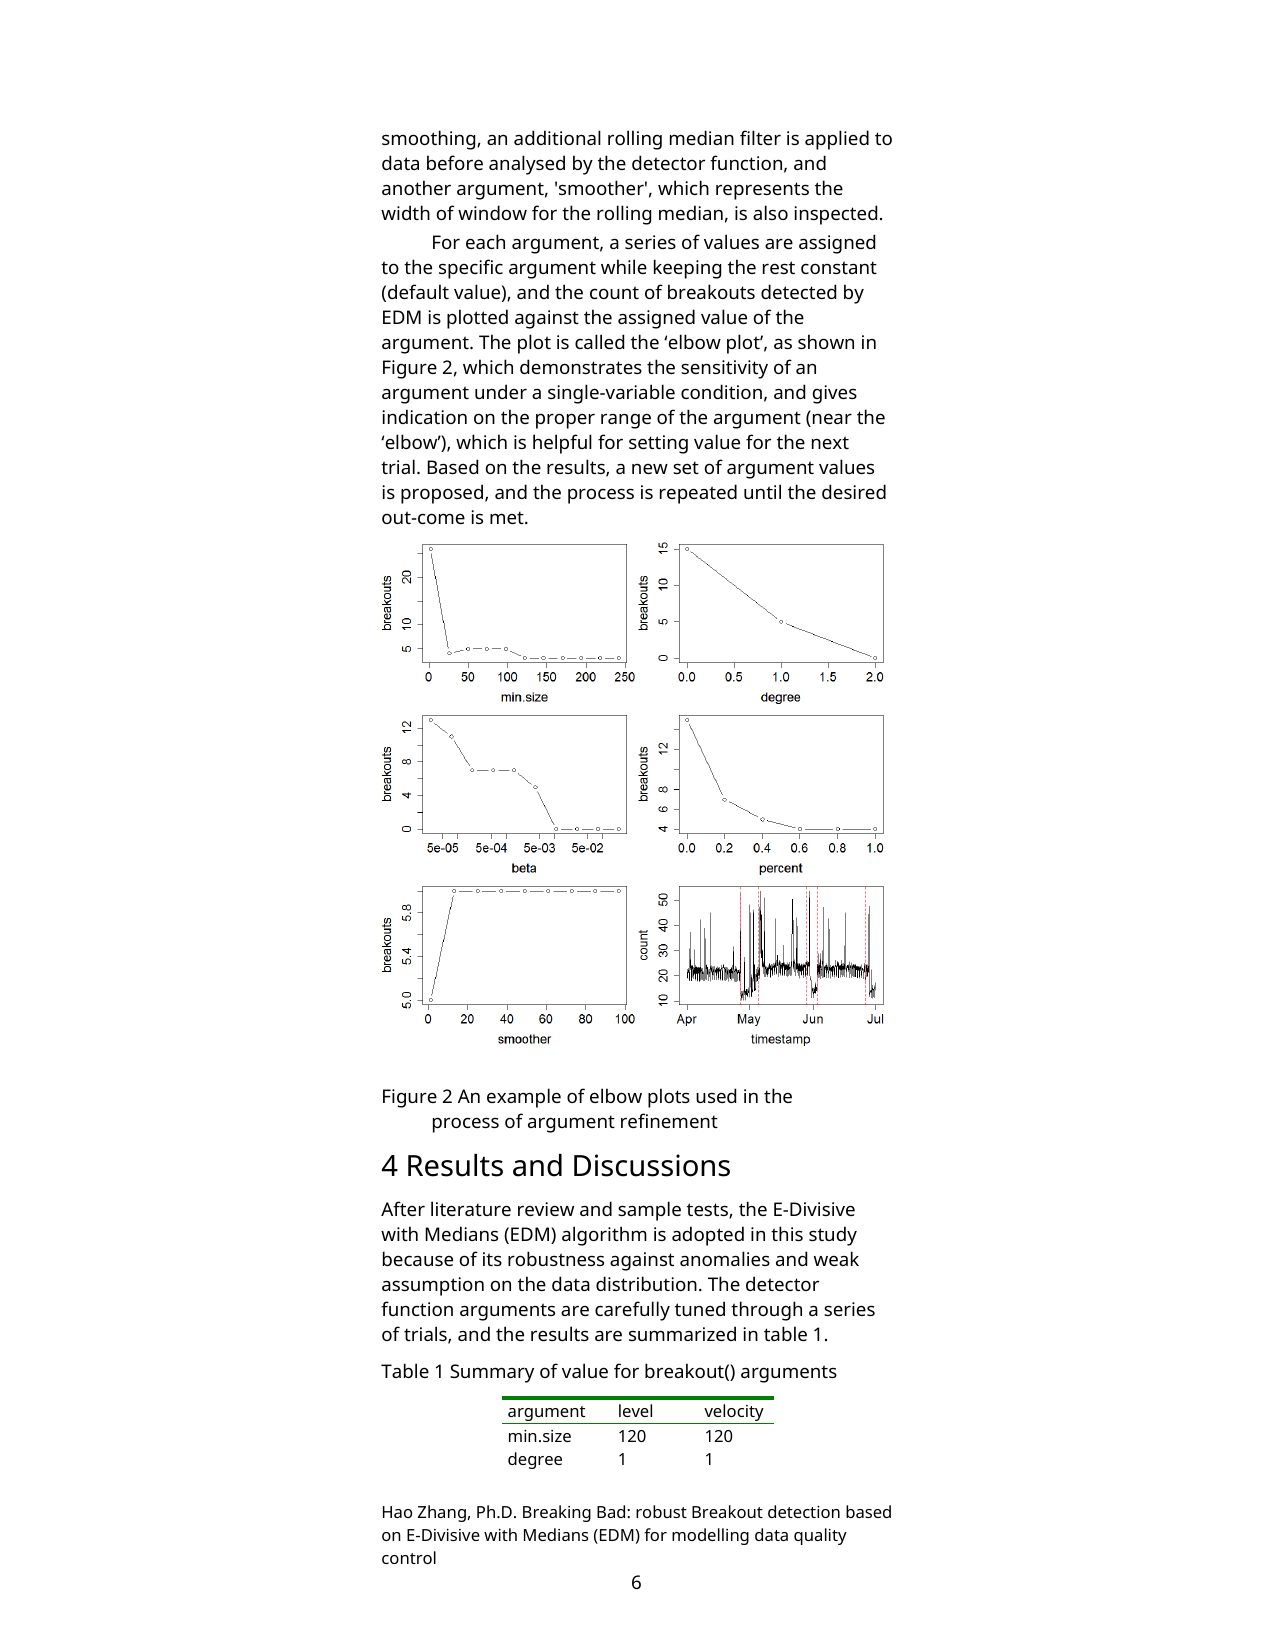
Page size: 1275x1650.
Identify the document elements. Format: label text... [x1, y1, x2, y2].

text 4 Results and Discussions [381, 1351, 894, 1388]
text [381, 125, 894, 225]
text Figure 2 An example of elbow plots used in the process of argument refinement [381, 1288, 862, 1338]
text For each argument, a series of values are assigned to the specific argument while keeping the rest constant (default value), and the count of breakouts detected by EDM is plotted against the assigned value of the argument. The plot is called the ‘elbow plot’, as shown in Figure 2, which demonstrates the sensitivity of an argument under a single-variable condition, and gives indication on the proper range of the argument (near the ‘elbow’), which is helpful for setting value for the next trial. Based on the results, a new set of argument values is proposed, and the process is repeated until the desired out-come is met. [381, 433, 894, 733]
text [381, 1401, 894, 1451]
text The argument refinement process is implemented via a R script. Default values were set for 'min.size', 'degree', 'beta', 'percent' arguments in the ‘input’ section. Since EDM only uses the nearest neighbours for smoothing, an additional rolling median filter is applied to data before analysed by the detector function, and another argument, 'smoother', which represents the width of window for the rolling median, is also inspected. [381, 229, 894, 429]
picture [381, 737, 894, 1250]
